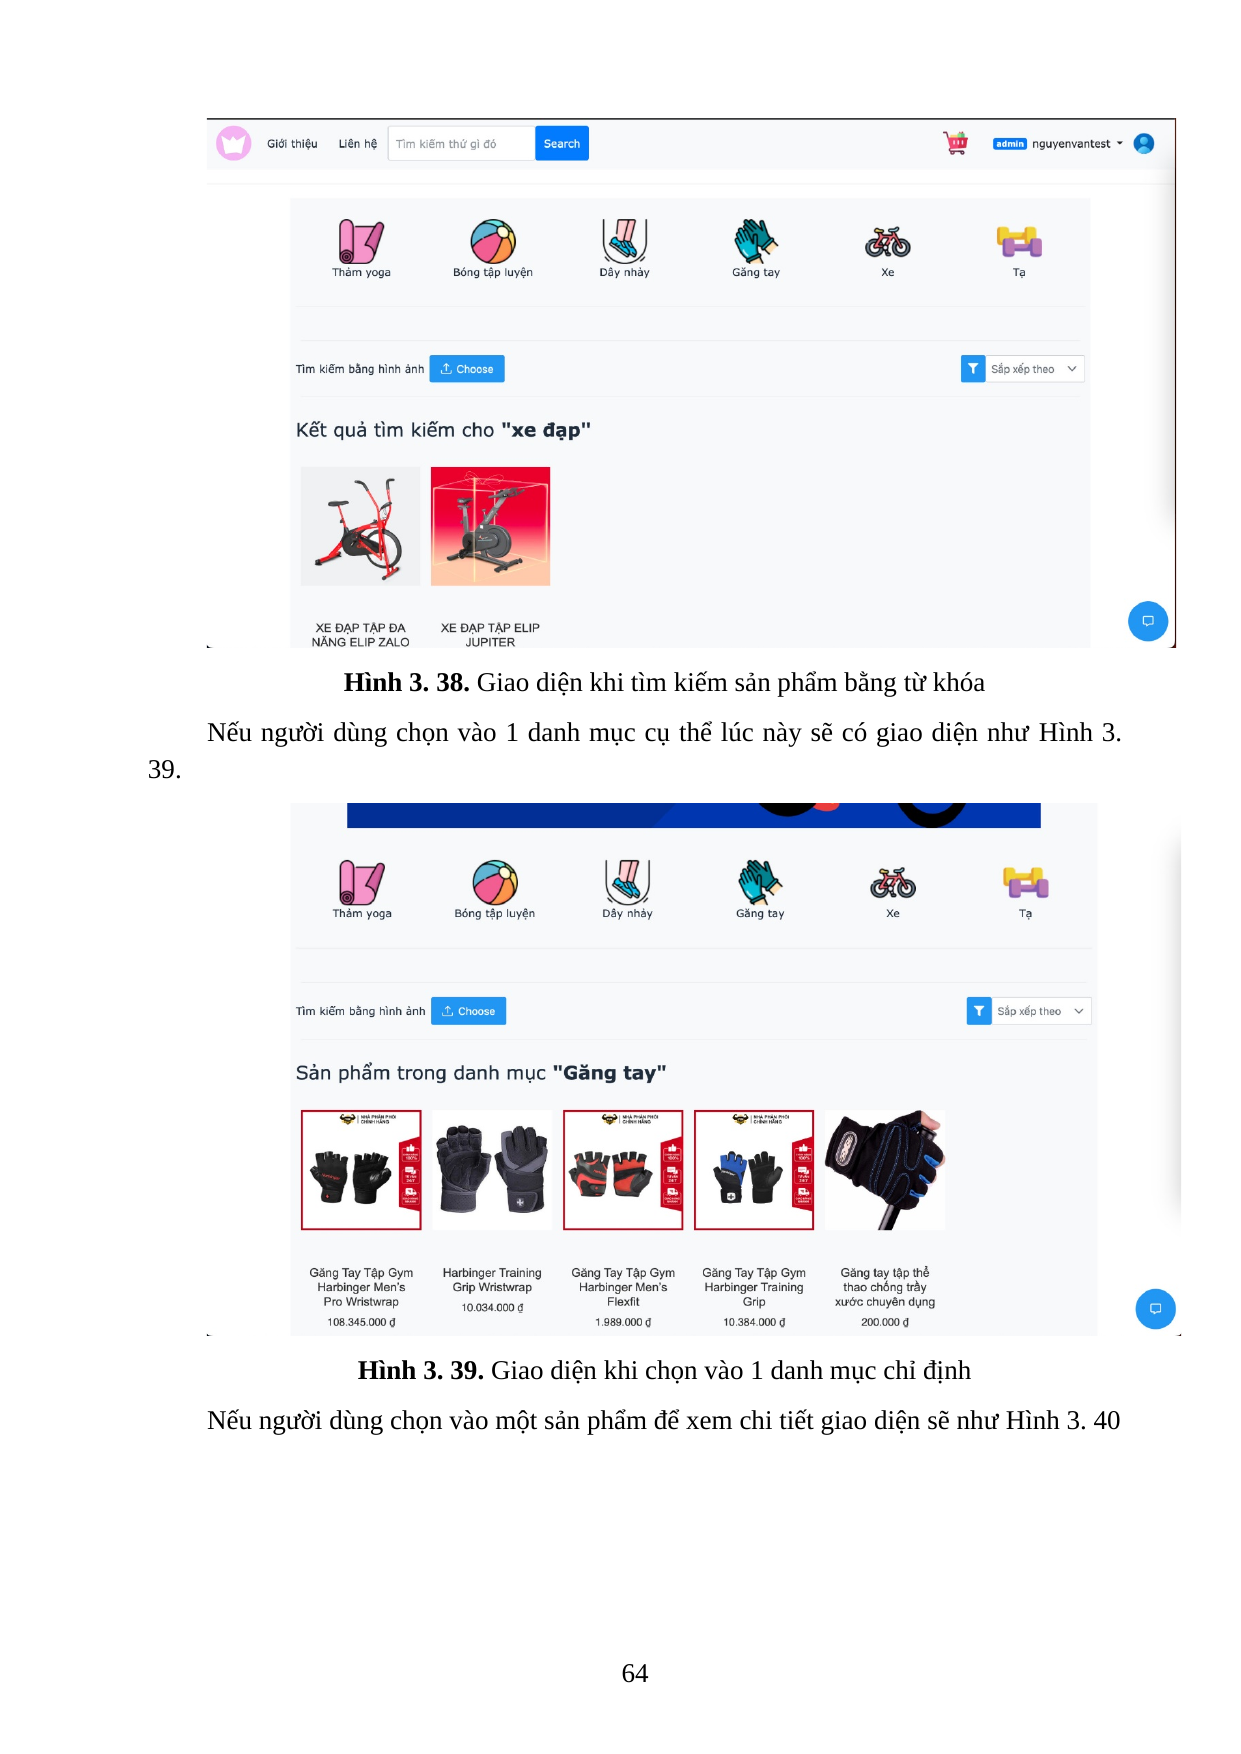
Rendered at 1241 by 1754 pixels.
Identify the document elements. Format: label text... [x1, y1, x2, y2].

picture [206, 803, 1182, 1336]
text Nếu người dùng chọn vào 1 danh mục cụ thể lúc này sẽ có giao diện như Hình 3. 39. [148, 716, 1122, 784]
text Hình 3. 38. Giao diện khi tìm kiếm sản phẩm bằng từ khóa [148, 666, 1122, 697]
text Nếu người dùng chọn vào một sản phẩm để xem chi tiết giao diện sẽ như Hình 3. 40 [148, 1404, 1122, 1435]
text Hình 3. 39. Giao diện khi chọn vào 1 danh mục chỉ định [148, 1354, 1122, 1385]
picture [206, 118, 1177, 648]
